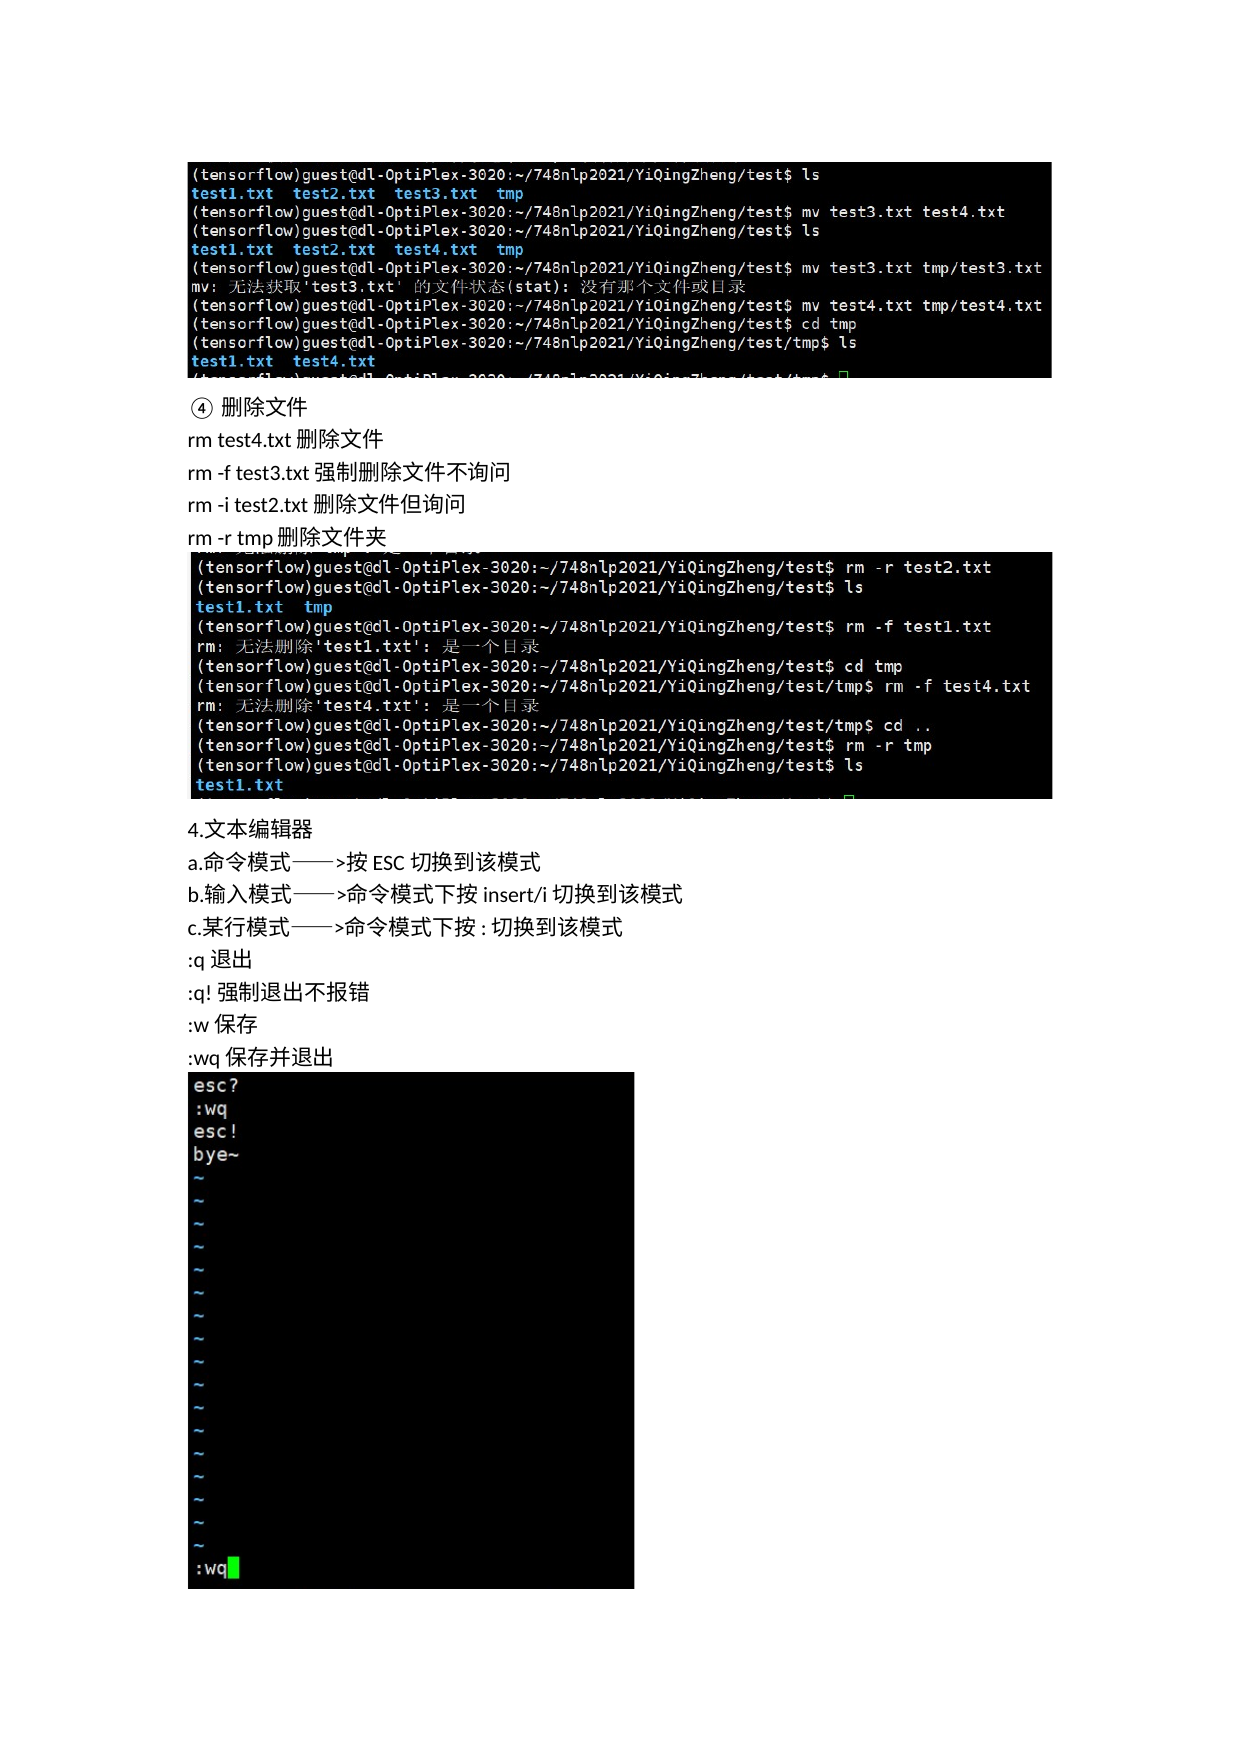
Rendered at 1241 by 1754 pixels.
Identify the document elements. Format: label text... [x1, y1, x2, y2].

picture [187, 552, 1053, 799]
picture [187, 1072, 635, 1589]
text 4.文本编辑器 [187, 812, 1053, 844]
text rm -r tmp删除文件夹 [187, 519, 1053, 552]
list :w 保存 [187, 1007, 1053, 1039]
text ④删除文件 [187, 389, 1053, 422]
list :q! 强制退出不报错 [187, 974, 1053, 1007]
list :wq 保存并退出 [187, 1039, 1053, 1072]
text rm test4.txt 删除文件 [187, 422, 1053, 454]
text rm -i test2.txt 删除文件但询问 [187, 487, 1053, 519]
list :q 退出 [187, 942, 1053, 974]
list c.某行模式——>命令模式下按 : 切换到该模式 [187, 909, 1053, 942]
list b.输入模式——>命令模式下按 insert/i 切换到该模式 [187, 877, 1053, 909]
text rm -f test3.txt 强制删除文件不询问 [187, 454, 1053, 487]
picture [187, 162, 1052, 378]
list a.命令模式——>按 ESC 切换到该模式 [187, 844, 1053, 877]
